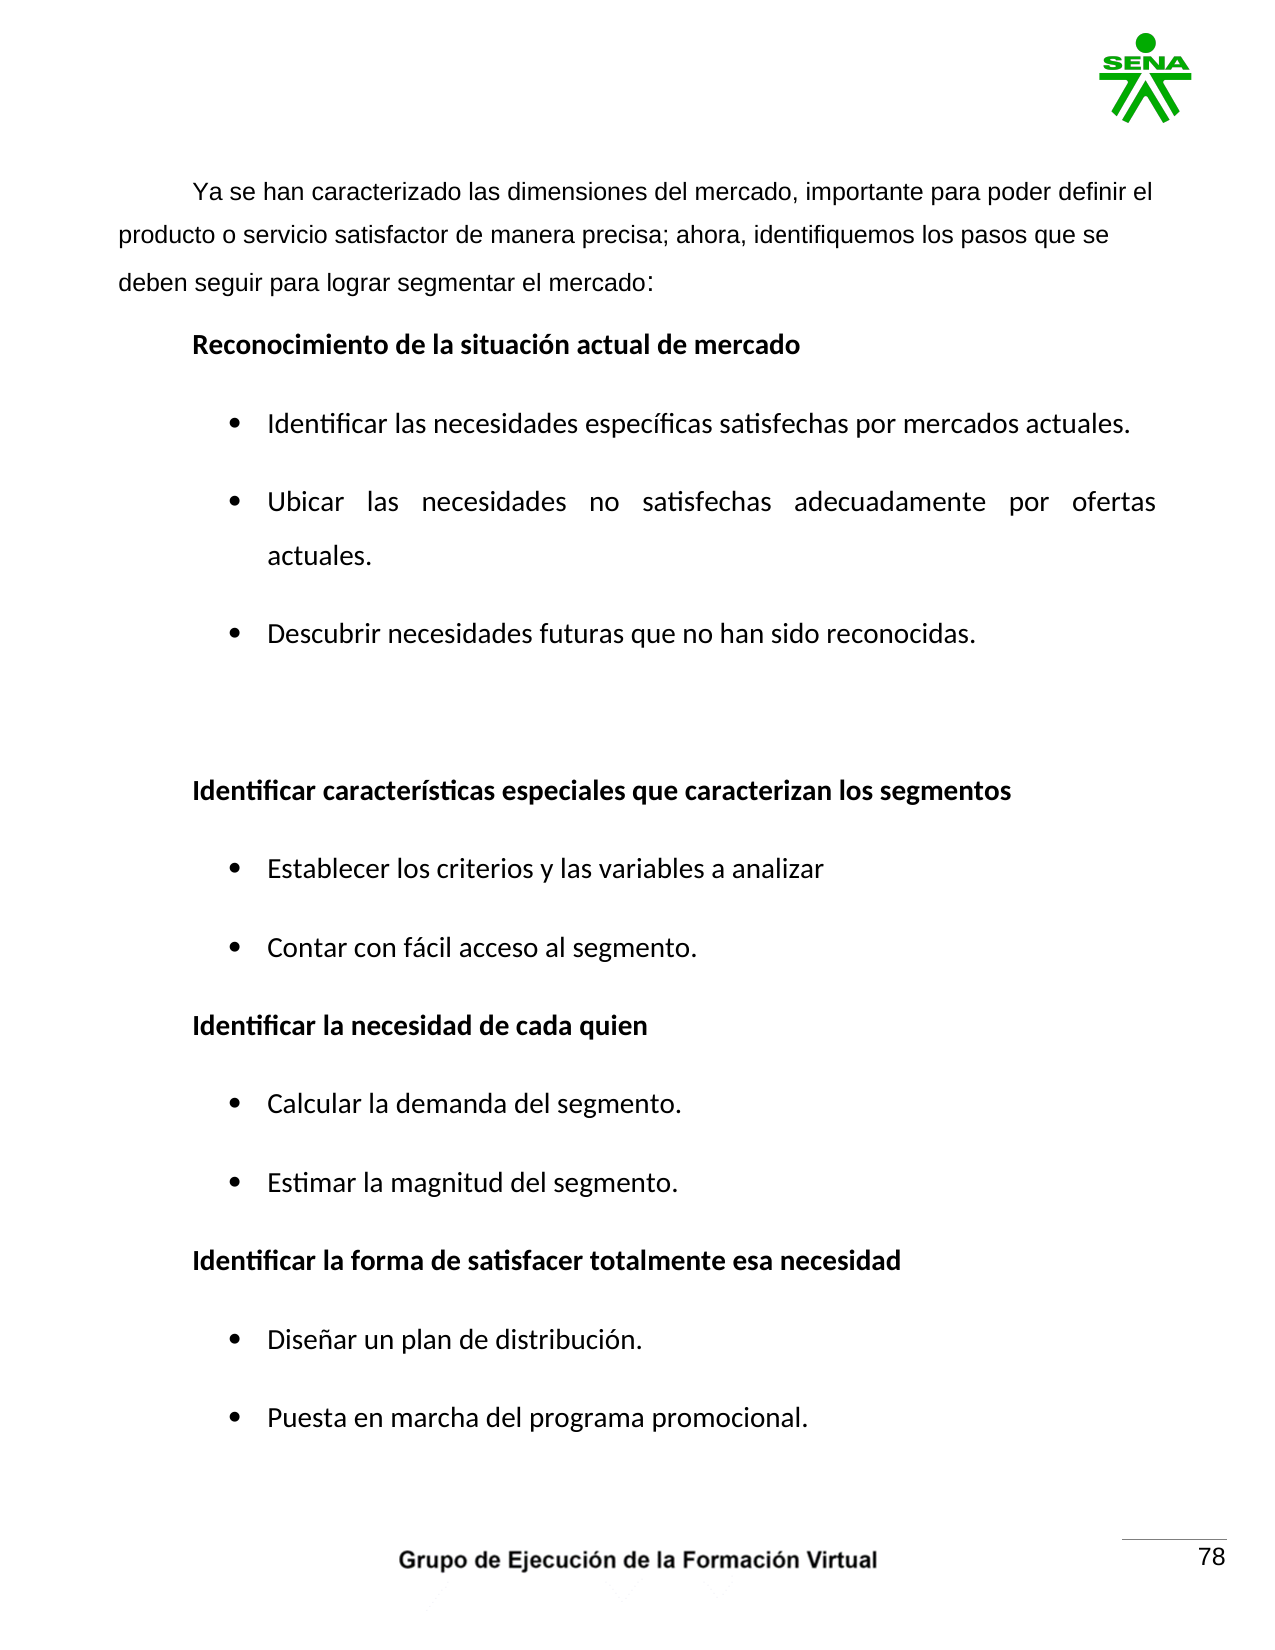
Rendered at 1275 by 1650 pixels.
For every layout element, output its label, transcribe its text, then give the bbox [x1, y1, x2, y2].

list Identificar las necesidades específicas satisfechas por mercados actuales. [229, 405, 1157, 440]
text Reconocimiento de la situación actual de mercado [118, 326, 1157, 362]
picture [1099, 33, 1192, 123]
picture [0, 1500, 1275, 1611]
list Estimar la magnitud del segmento. [229, 1164, 1157, 1200]
list Contar con fácil acceso al segmento. [229, 929, 1157, 964]
list Calcular la demanda del segmento. [229, 1086, 1157, 1121]
list Ubicar las necesidades no satisfechas adecuadamente por ofertas actuales. [229, 483, 1157, 572]
text Identificar características especiales que caracterizan los segmentos [118, 772, 1157, 807]
list Establecer los criterios y las variables a analizar [229, 850, 1157, 886]
text Ya se han caracterizado las dimensiones del mercado, importante para poder definir el producto o servicio satisfactor de manera precisa; ahora, identifiquemos los pasos que se deben seguir para lograr segmentar el mercado: [118, 177, 1157, 298]
list Descubrir necesidades futuras que no han sido reconocidas. [229, 615, 1157, 651]
text Identificar la necesidad de cada quien [118, 1007, 1157, 1043]
list Diseñar un plan de distribución. [229, 1321, 1157, 1357]
list Puesta en marcha del programa promocional. [229, 1399, 1157, 1435]
text Identificar la forma de satisfacer totalmente esa necesidad [118, 1242, 1157, 1278]
